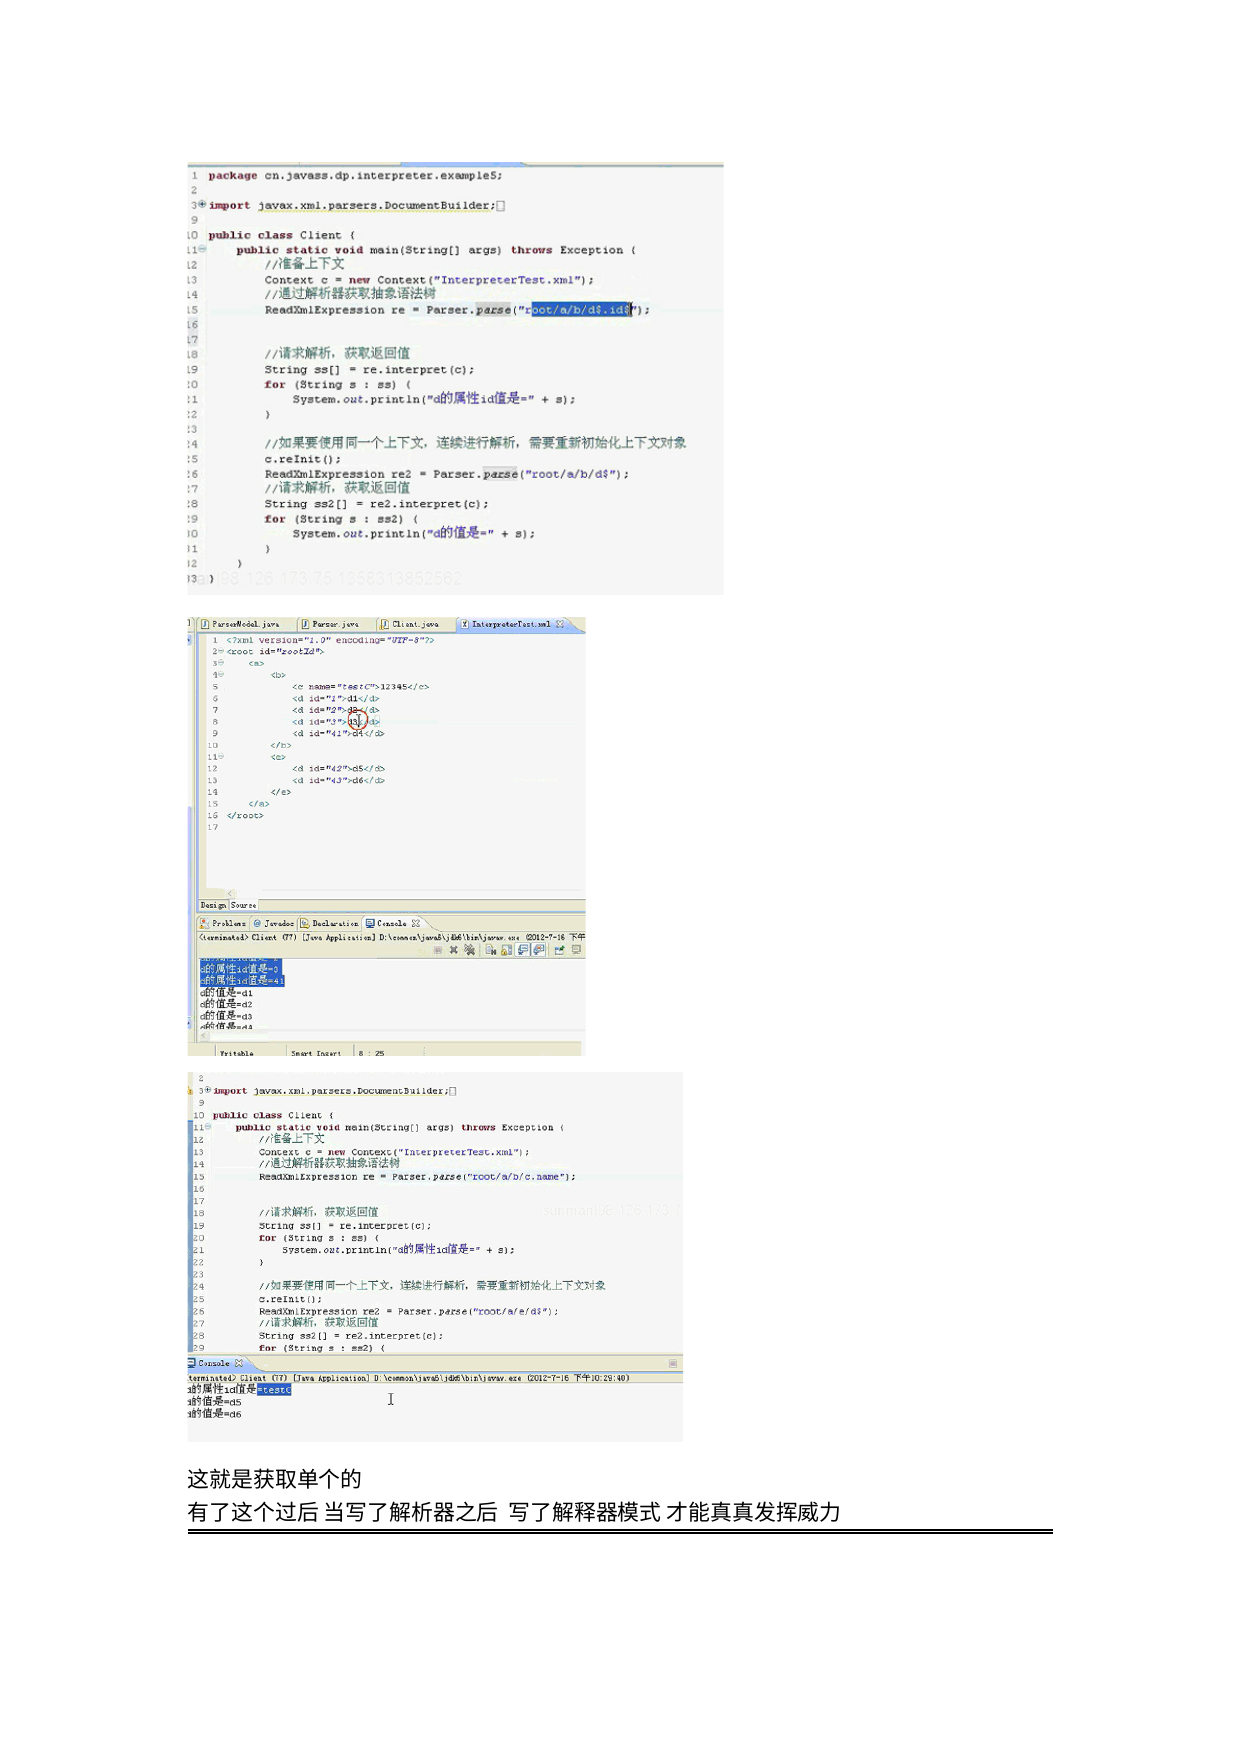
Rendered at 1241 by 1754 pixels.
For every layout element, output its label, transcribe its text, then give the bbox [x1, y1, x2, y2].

picture [187, 1072, 684, 1442]
picture [187, 162, 724, 595]
picture [187, 617, 586, 1056]
text 有了这个过后 当写了解析器之后 写了解释器模式 才能真真发挥威力 [187, 1494, 1053, 1534]
text 这就是获取单个的 [187, 1462, 1053, 1494]
